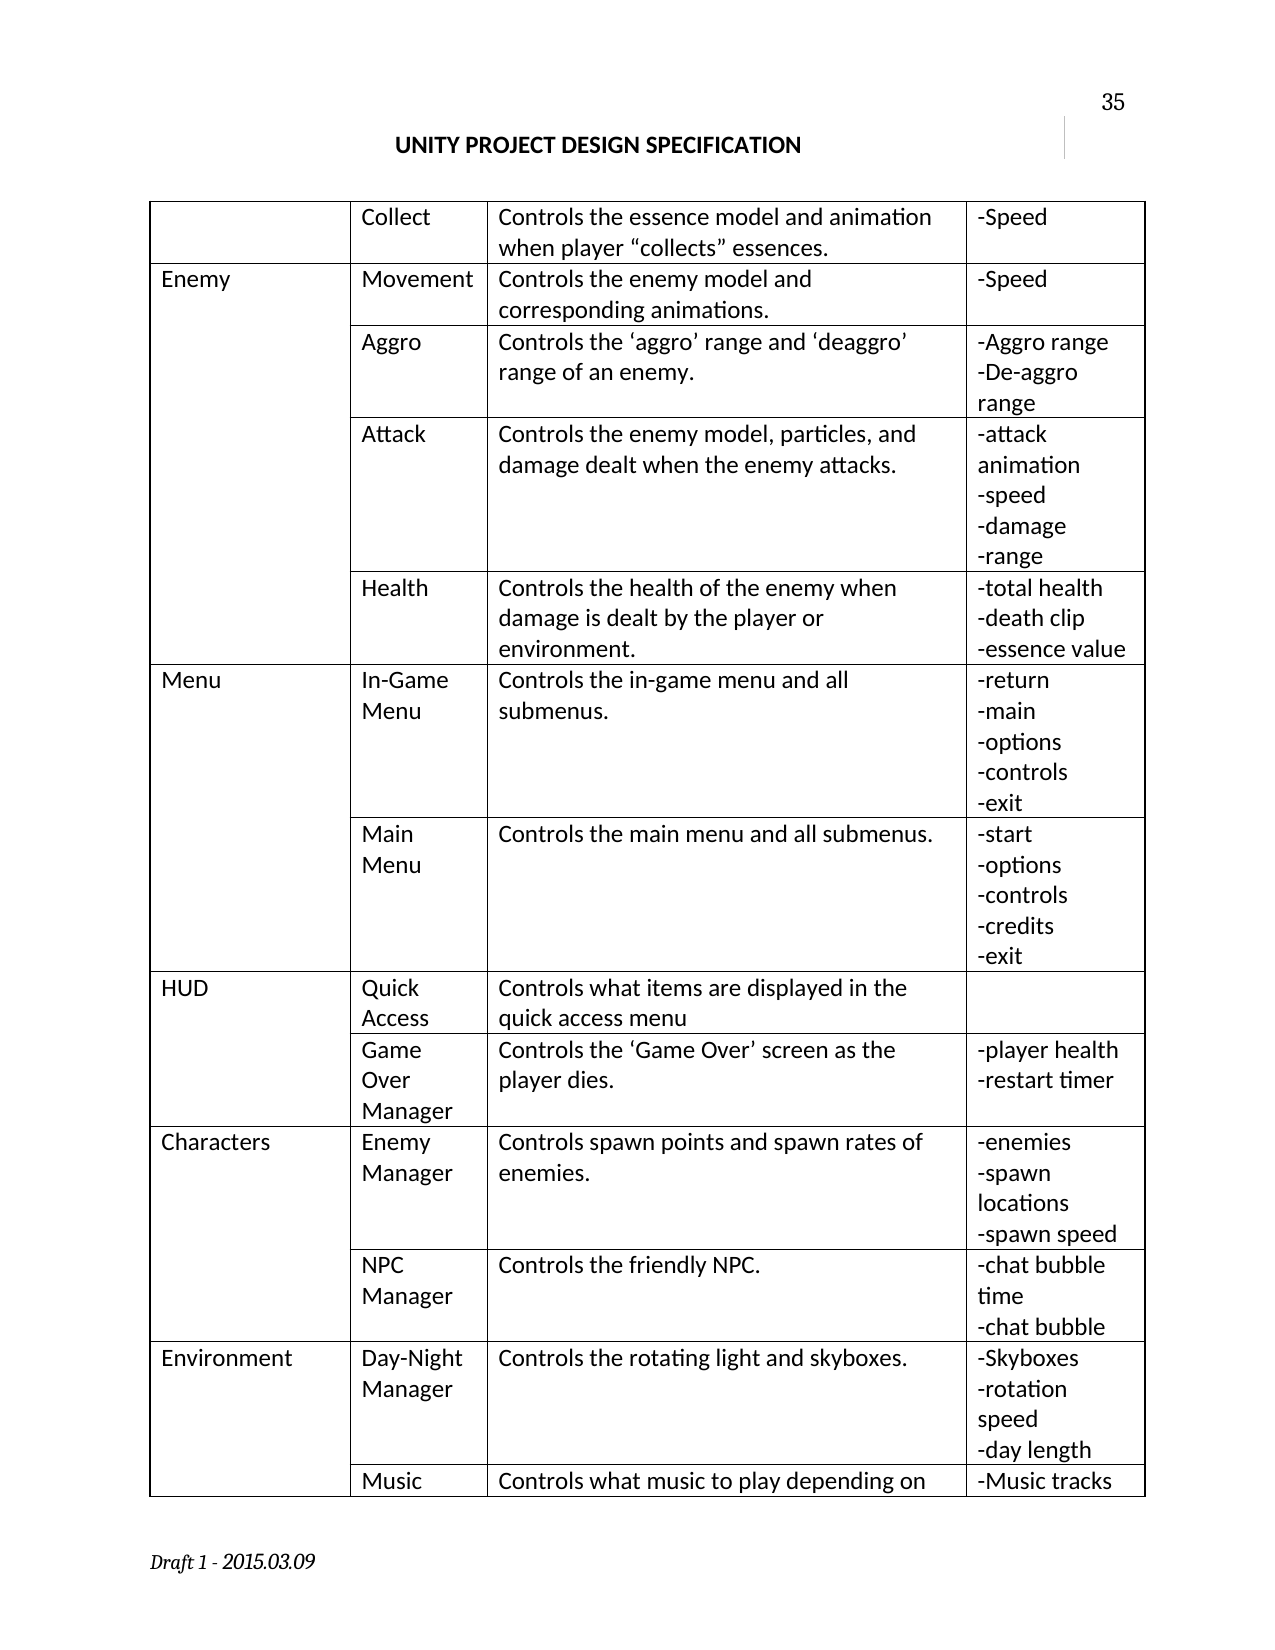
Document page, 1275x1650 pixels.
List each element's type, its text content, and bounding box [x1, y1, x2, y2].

table_cell -Speed [967, 202, 1144, 263]
table_cell NPC Manager [351, 1250, 487, 1341]
table_cell Aggro [351, 326, 487, 417]
table_cell Controls the enemy model, particles, and damage dealt when the enemy attacks. [488, 418, 966, 571]
table_cell Quick Access [351, 972, 487, 1033]
table_cell -Speed [967, 264, 1144, 325]
table_cell Attack [351, 418, 487, 571]
table_cell Controls the in-game menu and all submenus. [488, 665, 966, 817]
table_cell -player health -restart timer [967, 1034, 1144, 1126]
table_cell -Skyboxes -rotation speed -day length [967, 1342, 1144, 1464]
table_cell Main Menu [351, 818, 487, 971]
table_cell Characters [151, 1127, 350, 1341]
table_cell Controls what items are displayed in the quick access menu [488, 972, 966, 1033]
table_cell Music Manager [351, 1465, 487, 1496]
table_cell Day-Night Manager [351, 1342, 487, 1464]
table_cell Health [351, 572, 487, 663]
table_cell Controls the ‘aggro’ range and ‘deaggro’ range of an enemy. [488, 326, 966, 417]
table_cell Enemy Manager [351, 1127, 487, 1249]
table_cell -total health -death clip -essence value [967, 572, 1144, 663]
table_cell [488, 1465, 966, 1496]
table_cell Game Over Manager [351, 1034, 487, 1126]
table_cell [967, 972, 1144, 1033]
table_cell Controls the main menu and all submenus. [488, 818, 966, 971]
table_cell Controls the ‘Game Over’ screen as the player dies. [488, 1034, 966, 1126]
table_cell HUD [151, 972, 350, 1126]
table_cell Collect [351, 202, 487, 263]
table_cell Enemy [151, 264, 350, 663]
table_cell -enemies -spawn locations -spawn speed [967, 1127, 1144, 1249]
table_cell Controls the essence model and animation when player “collects” essences. [488, 202, 966, 263]
table_cell -chat bubble time -chat bubble [967, 1250, 1144, 1341]
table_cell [967, 1465, 1144, 1496]
table_cell In-Game Menu [351, 665, 487, 817]
table_cell -start -options -controls -credits -exit [967, 818, 1144, 971]
table_cell -attack animation -speed -damage -range [967, 418, 1144, 571]
table_cell Controls the enemy model and corresponding animations. [488, 264, 966, 325]
table_cell Controls the health of the enemy when damage is dealt by the player or environment. [488, 572, 966, 663]
table_cell Controls spawn points and spawn rates of enemies. [488, 1127, 966, 1249]
table_cell Movement [351, 264, 487, 325]
table_cell Controls the friendly NPC. [488, 1250, 966, 1341]
table_cell Environment [151, 1342, 350, 1496]
table_cell Menu [151, 665, 350, 971]
table_cell -Aggro range -De-aggro range [967, 326, 1144, 417]
table_cell -return -main -options -controls -exit [967, 665, 1144, 817]
table_cell Controls the rotating light and skyboxes. [488, 1342, 966, 1464]
